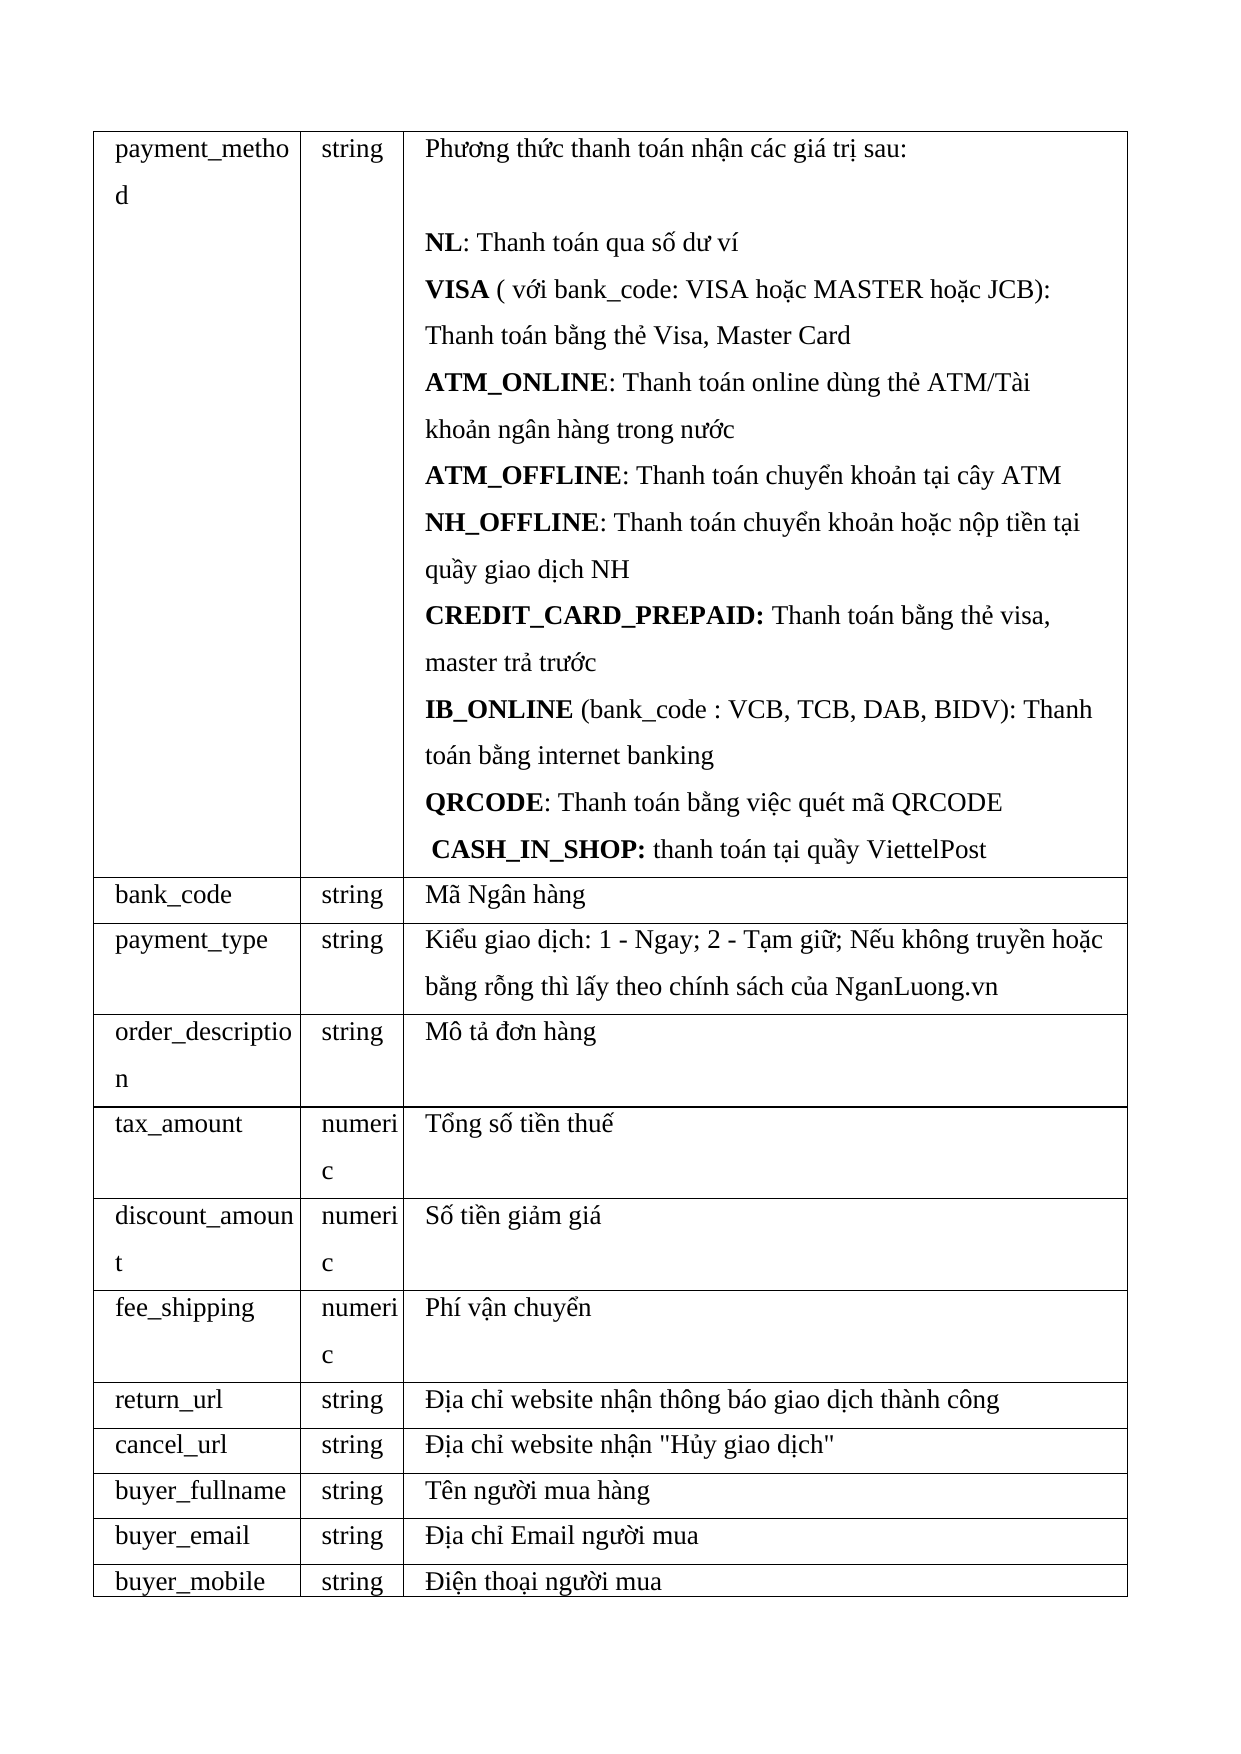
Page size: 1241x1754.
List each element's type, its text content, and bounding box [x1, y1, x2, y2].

table_cell string [301, 1474, 403, 1518]
table_cell return_url [94, 1383, 300, 1428]
table_cell string [301, 1383, 403, 1428]
table_cell Kiểu giao dịch: 1 - Ngay; 2 - Tạm giữ; Nếu không truyền hoặc bằng rỗng thì lấy theo chính sách của NganLuong.vn [404, 924, 1127, 1014]
table_cell Địa chỉ website nhận "Hủy giao dịch" [404, 1429, 1127, 1473]
table_cell Địa chỉ Email người mua [404, 1519, 1127, 1563]
table_cell numeric [301, 1108, 403, 1198]
table_cell bank_code [94, 878, 300, 922]
table_cell discount_amount [94, 1199, 300, 1290]
table_cell buyer_email [94, 1519, 300, 1563]
table_cell numeric [301, 1199, 403, 1290]
table_cell cancel_url [94, 1429, 300, 1473]
table_cell string [301, 1565, 403, 1596]
table_cell Mô tả đơn hàng [404, 1015, 1127, 1106]
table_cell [404, 1565, 1127, 1596]
table_cell string [301, 1429, 403, 1473]
table_cell tax_amount [94, 1108, 300, 1198]
table_cell Tổng số tiền thuế [404, 1108, 1127, 1198]
table_cell string [301, 924, 403, 1014]
table_cell order_description [94, 1015, 300, 1106]
table_cell string [301, 132, 403, 877]
table_cell numeric [301, 1291, 403, 1382]
table_cell string [301, 1015, 403, 1106]
table_cell buyer_fullname [94, 1474, 300, 1518]
table_cell Phương thức thanh toán nhận các giá trị sau: NL: Thanh toán qua số dư ví VISA ( với bank_code: VISA hoặc MASTER hoặc JCB): Thanh toán bằng thẻ Visa, Master Card ATM_ONLINE: Thanh toán online dùng thẻ ATM/Tài khoản ngân hàng trong nước ATM_OFFLINE: Thanh toán chuyển khoản tại cây ATM NH_OFFLINE: Thanh toán chuyển khoản hoặc nộp tiền tại quầy giao dịch NH CREDIT_CARD_PREPAID: Thanh toán bằng thẻ visa, master trả trước IB_ONLINE (bank_code : VCB, TCB, DAB, BIDV): Thanh toán bằng internet banking QRCODE: Thanh toán bằng việc quét mã QRCODE CASH_IN_SHOP: thanh toán tại quầy ViettelPost [404, 132, 1127, 877]
table_cell string [301, 1519, 403, 1563]
table_cell Phí vận chuyển [404, 1291, 1127, 1382]
table_cell fee_shipping [94, 1291, 300, 1382]
table_cell buyer_mobile [94, 1565, 300, 1596]
table_cell payment_type [94, 924, 300, 1014]
table_cell string [301, 878, 403, 922]
table_cell Số tiền giảm giá [404, 1199, 1127, 1290]
table_cell payment_method [94, 132, 300, 877]
table_cell Tên người mua hàng [404, 1474, 1127, 1518]
table_cell Mã Ngân hàng [404, 878, 1127, 922]
table_cell Địa chỉ website nhận thông báo giao dịch thành công [404, 1383, 1127, 1428]
